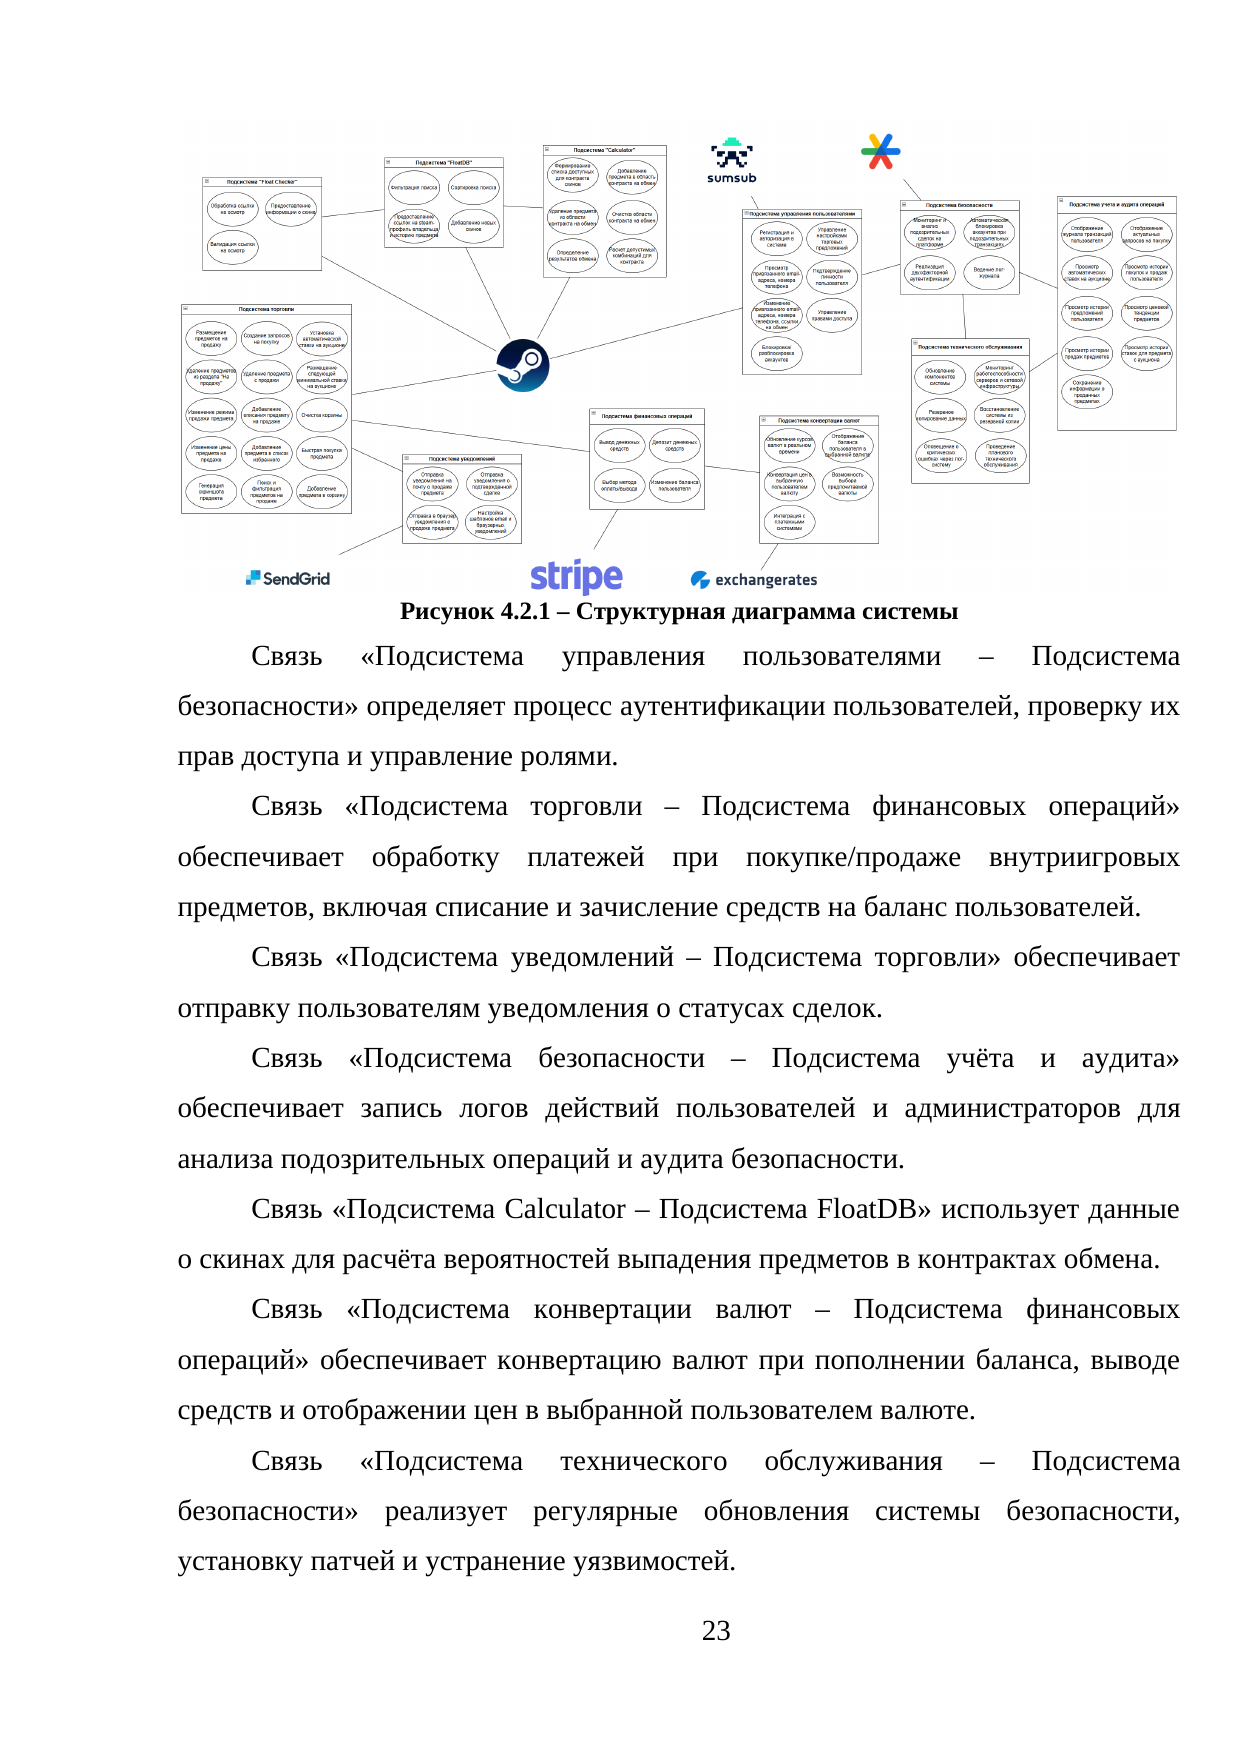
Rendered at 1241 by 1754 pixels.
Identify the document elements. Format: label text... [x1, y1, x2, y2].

text Рисунок 4.2.1 – Структурная диаграмма системы [177, 597, 1181, 625]
text Связь «Подсистема конвертации валют – Подсистема финансовых операций» обеспечивает конвертацию валют при пополнении баланса, выводе средств и отображении цен в выбранной пользователем валюте. [177, 1292, 1181, 1426]
text Связь «Подсистема уведомлений – Подсистема торговли» обеспечивает отправку пользователям уведомления о статусах сделок. [177, 939, 1181, 1023]
text Связь «Подсистема торговли – Подсистема финансовых операций» обеспечивает обработку платежей при покупке/продаже внутриигровых предметов, включая списание и зачисление средств на баланс пользователей. [177, 788, 1181, 923]
text Связь «Подсистема управления пользователями – Подсистема безопасности» определяет процесс аутентификации пользователей, проверку их прав доступа и управление ролями. [177, 638, 1181, 772]
picture [177, 118, 1182, 597]
text Связь «Подсистема безопасности – Подсистема учёта и аудита» обеспечивает запись логов действий пользователей и администраторов для анализа подозрительных операций и аудита безопасности. [177, 1040, 1181, 1174]
text Связь «Подсистема технического обслуживания – Подсистема безопасности» реализует регулярные обновления системы безопасности, установку патчей и устранение уязвимостей. [177, 1443, 1181, 1577]
text Связь «Подсистема Calculator – Подсистема FloatDB» использует данные о скинах для расчёта вероятностей выпадения предметов в контрактах обмена. [177, 1191, 1181, 1275]
